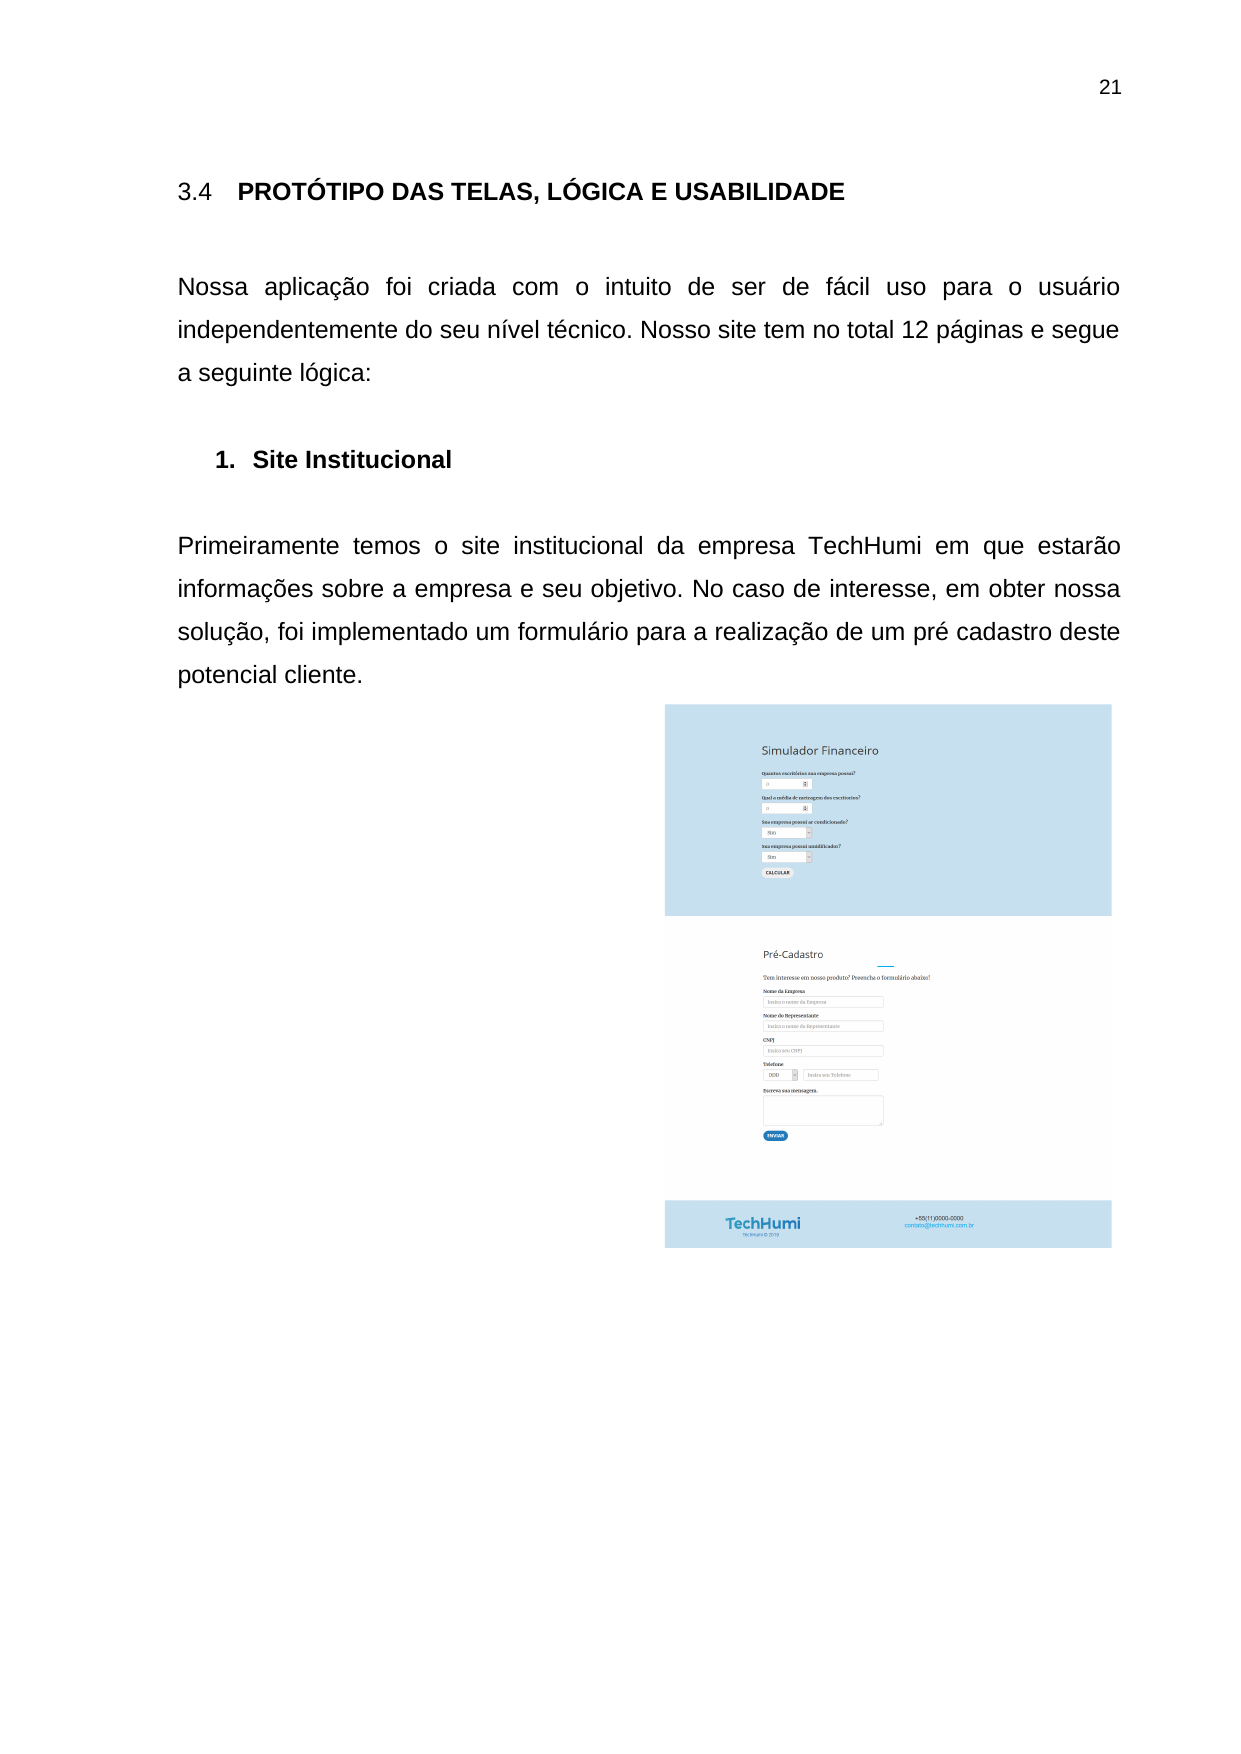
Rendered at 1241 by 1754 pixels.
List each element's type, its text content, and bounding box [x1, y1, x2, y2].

list Site Institucional [215, 445, 1122, 473]
text Nossa aplicação foi criada com o intuito de ser de fácil uso para o usuário independentemente do seu nível técnico. Nosso site tem no total 12 páginas e segue a seguinte lógica: [177, 272, 1122, 387]
picture [664, 703, 1112, 1248]
text Primeiramente temos o site institucional da empresa TechHumi em que estarão informações sobre a empresa e seu objetivo. No caso de interesse, em obter nossa solução, foi implementado um formulário para a realização de um pré cadastro deste potencial cliente. [177, 531, 1122, 689]
subtitle Protótipo das telas, lógica e usabilidade [177, 177, 1122, 206]
